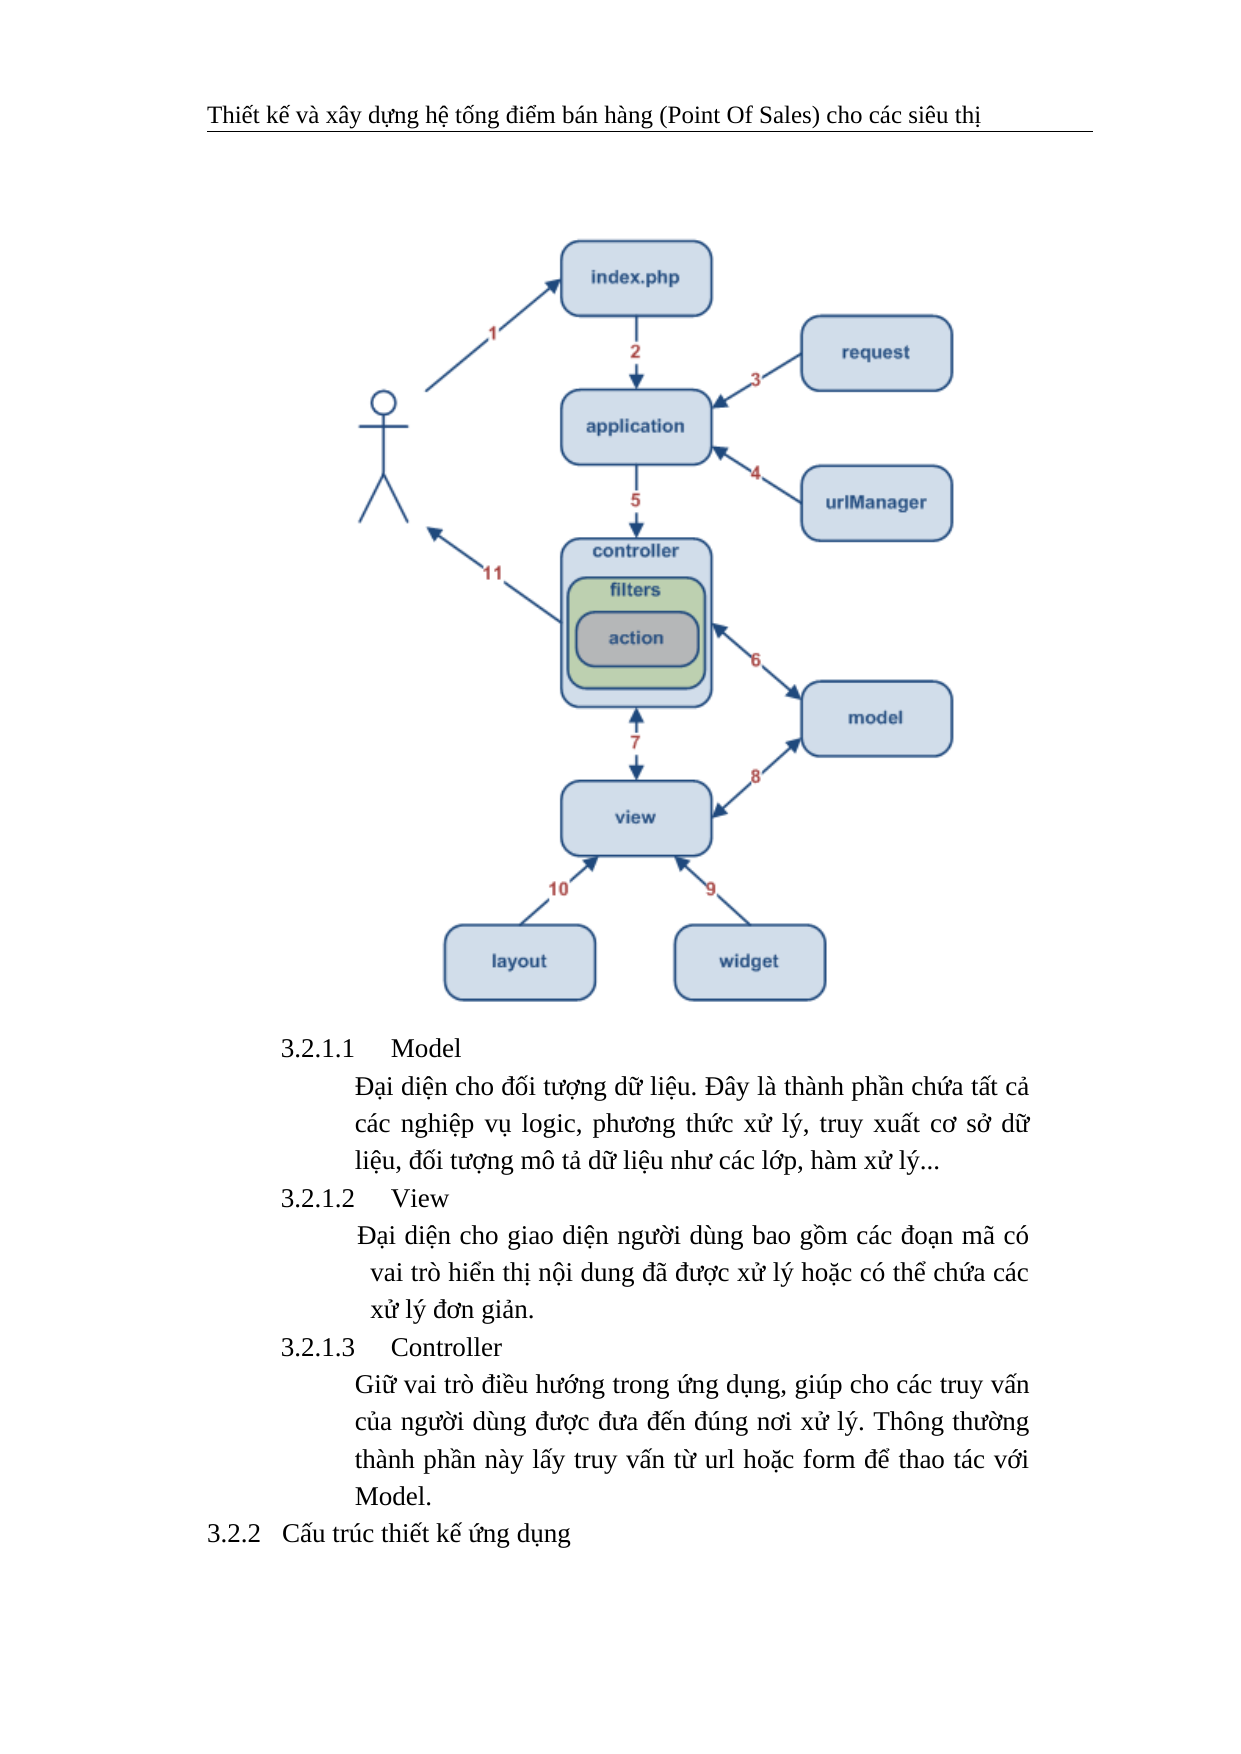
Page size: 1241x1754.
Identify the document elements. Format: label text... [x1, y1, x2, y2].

list Đại diện cho đối tượng dữ liệu. Đây là thành phần chứa tất cả các nghiệp vụ logic, phương thức xử lý, truy xuất cơ sở dữ liệu, đối tượng mô tả dữ liệu như các lớp, hàm xử lý... [281, 1070, 1030, 1176]
list Giữ vai trò điều hướng trong ứng dụng, giúp cho các truy vấn của người dùng được đưa đến đúng nơi xử lý. Thông thường thành phần này lấy truy vấn từ url hoặc form để thao tác với Model. [281, 1368, 1030, 1511]
list Đại diện cho giao diện người dùng bao gồm các đoạn mã có vai trò hiển thị nội dung đã được xử lý hoặc có thể chứa các xử lý đơn giản. [357, 1219, 1030, 1325]
list Model [281, 1032, 1030, 1064]
list View [281, 1182, 1030, 1213]
picture [327, 214, 985, 1027]
list Cấu trúc thiết kế ứng dụng [207, 1517, 1030, 1548]
list Controller [281, 1331, 1030, 1362]
